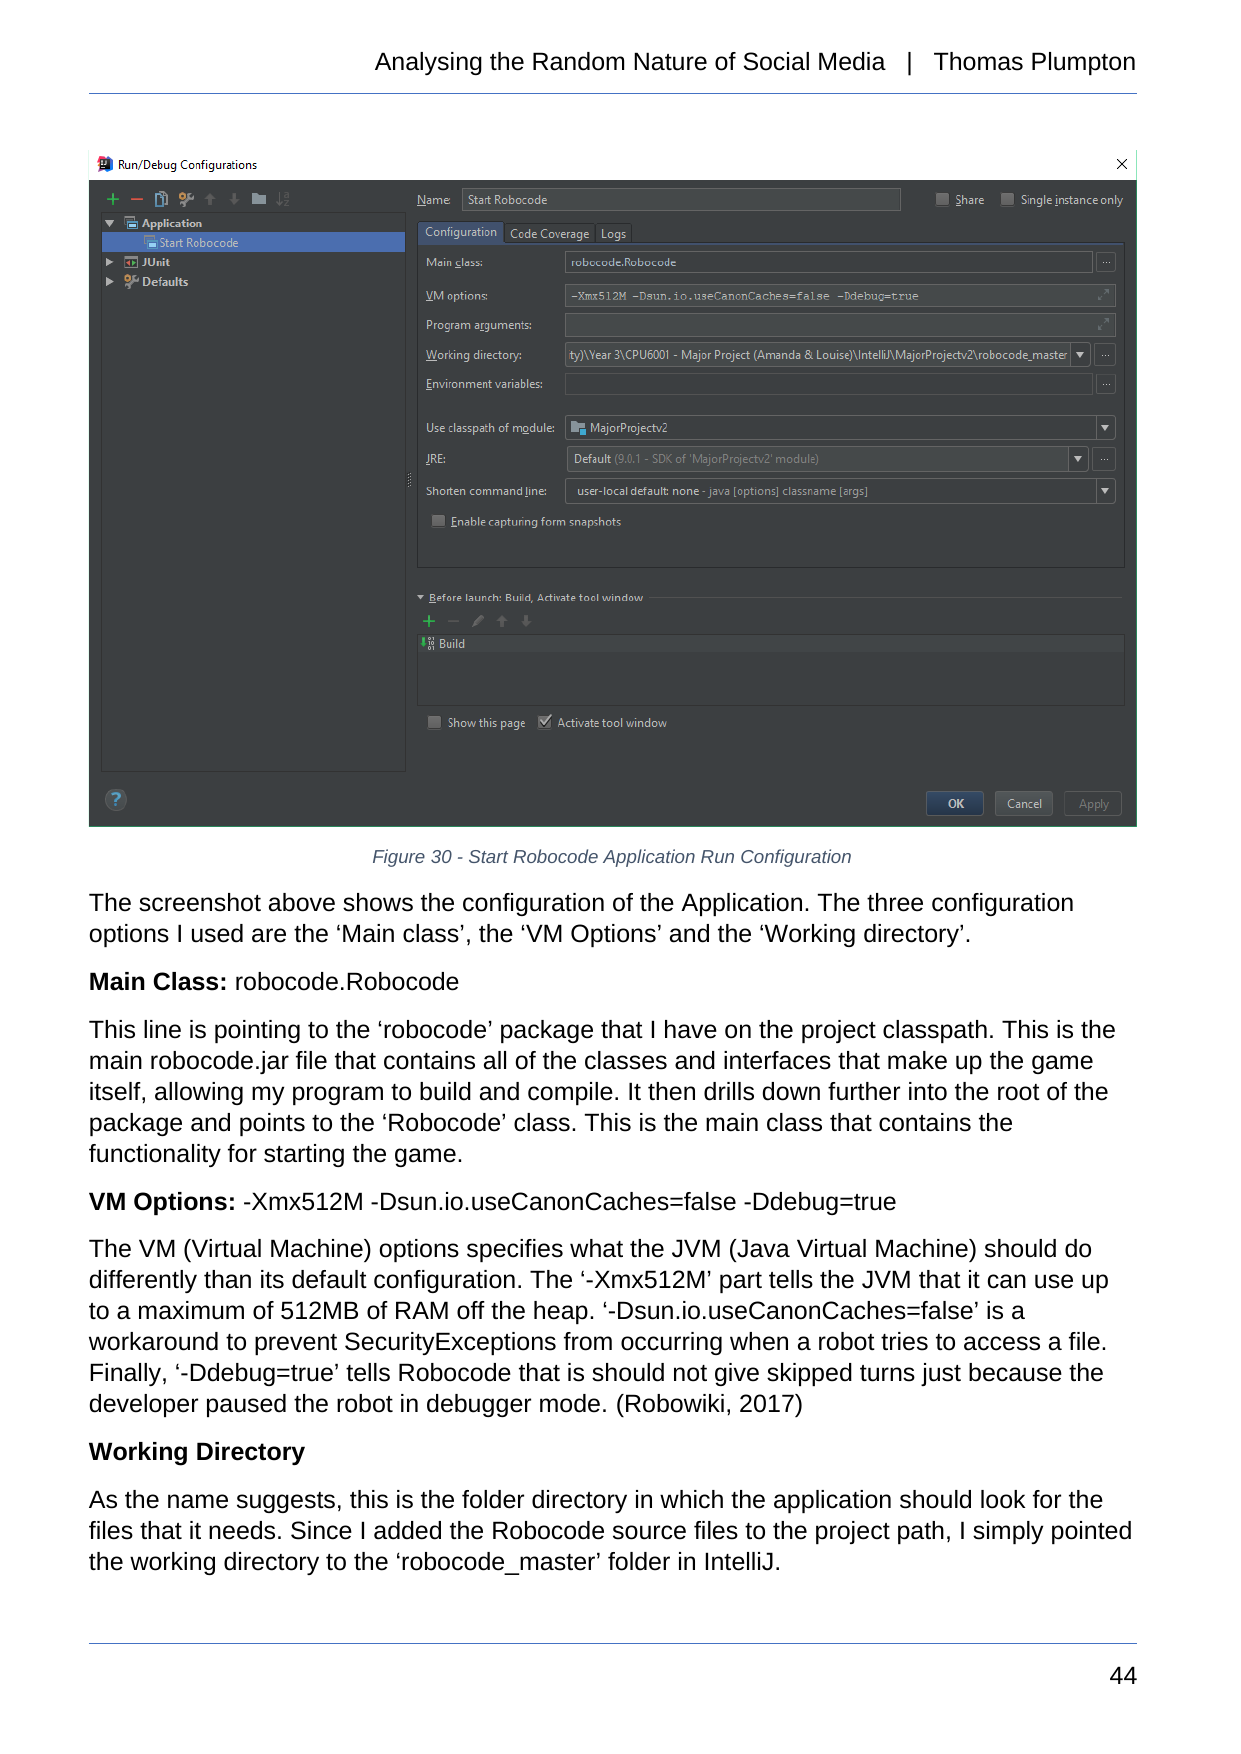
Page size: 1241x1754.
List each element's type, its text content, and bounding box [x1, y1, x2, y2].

picture [88, 150, 1137, 827]
text This line is pointing to the ‘robocode’ package that I have on the project classpath. This is the main robocode.jar file that contains all of the classes and interfaces that make up the game itself, allowing my program to build and compile. It then drills down further into the root of the package and points to the ‘Robocode’ class. This is the main class that contains the functionality for starting the game. [89, 1015, 1137, 1168]
text As the name suggests, this is the folder directory in which the application should look for the files that it needs. Since I added the Robocode source files to the project path, I simply pointed the working directory to the ‘robocode_master’ folder in IntelliJ. [89, 1485, 1137, 1576]
text The VM (Virtual Machine) options specifies what the JVM (Java Virtual Machine) should do differently than its default configuration. The ‘-Xmx512M’ part tells the JVM that it can use up to a maximum of 512MB of RAM off the heap. ‘-Dsun.io.useCanonCaches=false’ is a workaround to prevent SecurityExceptions from occurring when a robot tries to access a file. Finally, ‘-Ddebug=true’ tells Robocode that is should not give skipped turns just because the developer paused the robot in debugger mode. [89, 1234, 1137, 1418]
text Working Directory [89, 1437, 1137, 1466]
text Figure - Start Robocode Application Run Configuration [89, 846, 1137, 867]
text Main Class: robocode.Robocode [89, 967, 1137, 996]
text The screenshot above shows the configuration of the Application. The three configuration options I used are the ‘Main class’, the ‘VM Options’ and the ‘Working directory’. [89, 888, 1137, 948]
text VM Options: -Xmx512M -Dsun.io.useCanonCaches=false -Ddebug=true [89, 1187, 1137, 1215]
